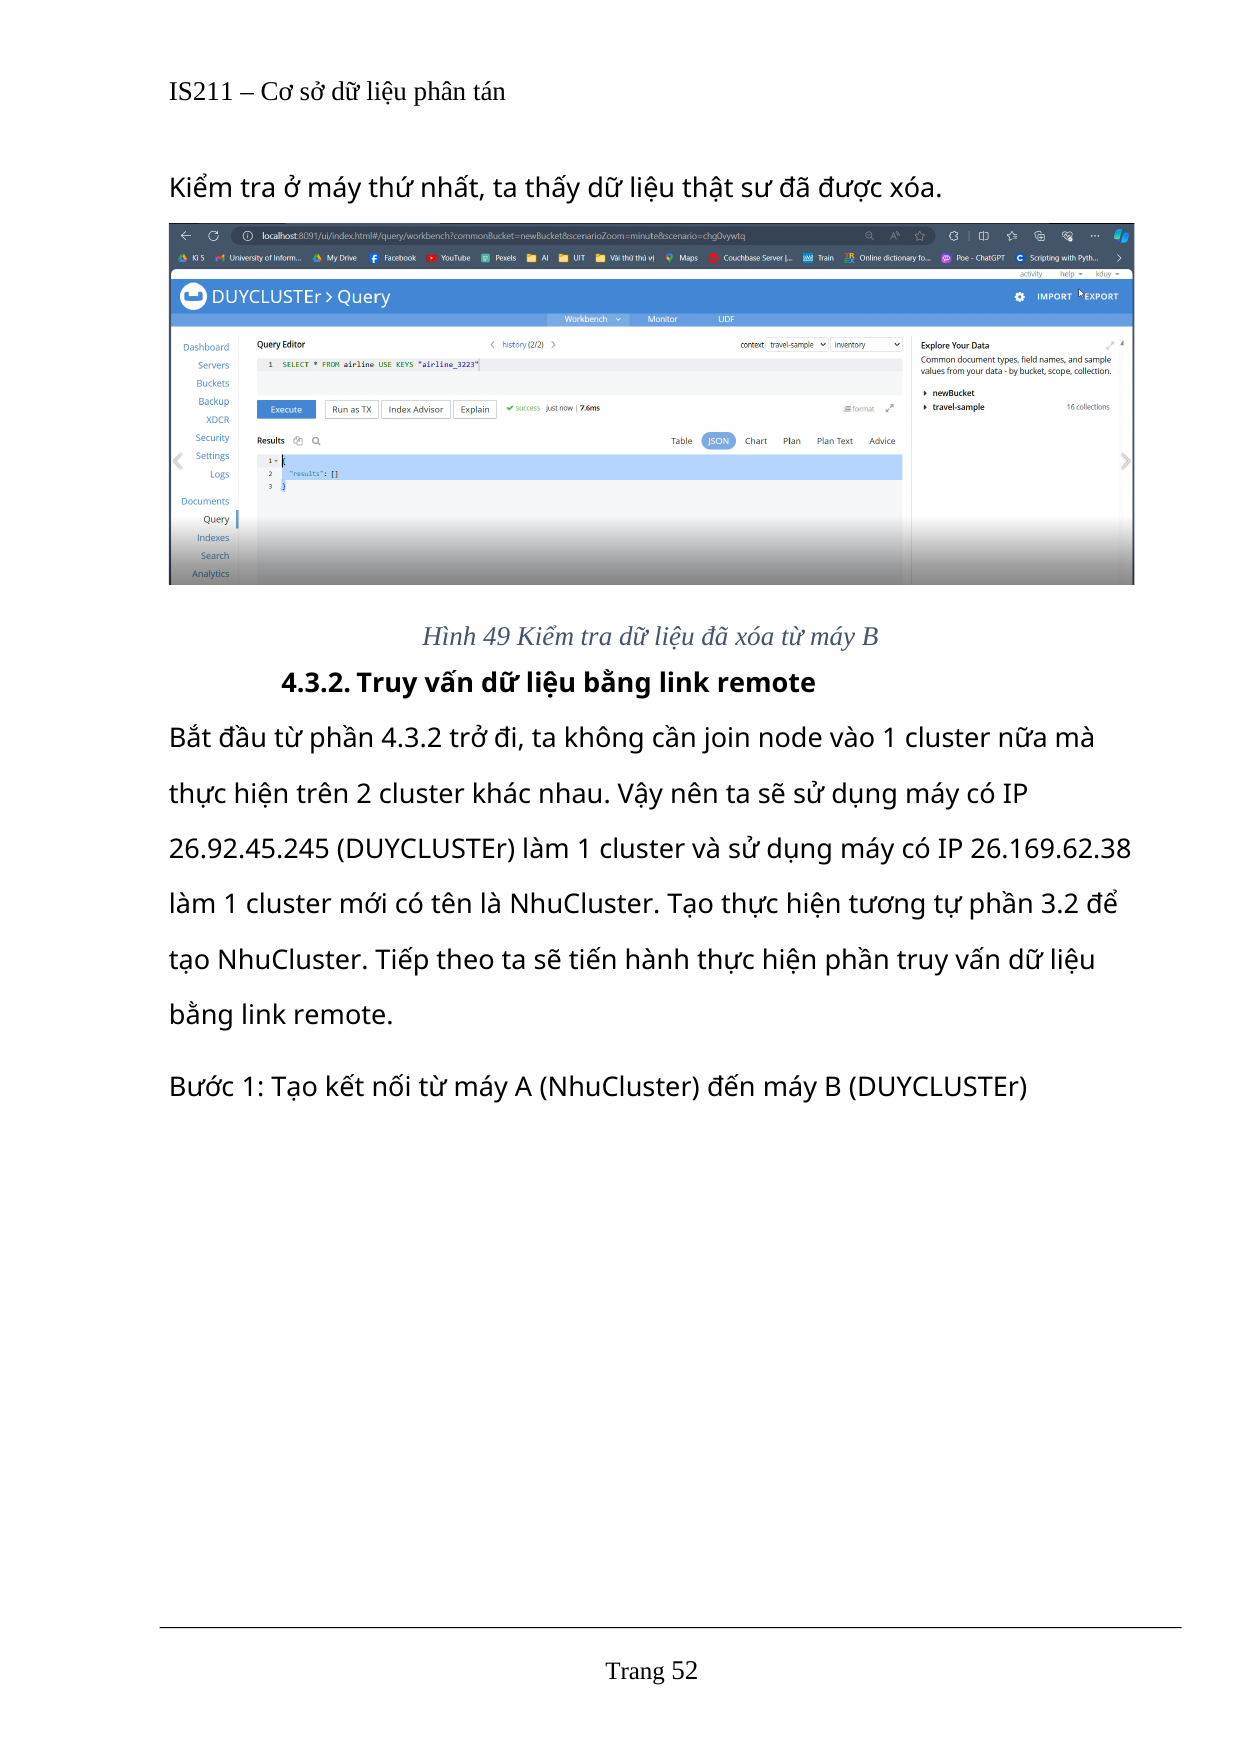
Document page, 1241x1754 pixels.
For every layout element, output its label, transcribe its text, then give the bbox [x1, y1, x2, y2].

picture [168, 223, 1135, 585]
text Kiểm tra ở máy thứ nhất, ta thấy dữ liệu thật sư đã được xóa. [169, 168, 1134, 223]
text Bước 1: Tạo kết nối từ máy A (NhuCluster) đến máy B (DUYCLUSTEr) [169, 1067, 1134, 1104]
text Bắt đầu từ phần 4.3.2 trở đi, ta không cần join node vào 1 cluster nữa mà thực hiện trên 2 cluster khác nhau. Vậy nên ta sẽ sử dụng máy có IP 26.92.45.245 (DUYCLUSTEr) làm 1 cluster và sử dụng máy có IP 26.169.62.38 làm 1 cluster mới có tên là NhuCluster. Tạo thực hiện tương tự phần 3.2 để tạo NhuCluster. Tiếp theo ta sẽ tiến hành thực hiện phần truy vấn dữ liệu bằng link remote. [169, 719, 1134, 1032]
text Hình 49 Kiểm tra dữ liệu đã xóa từ máy B [169, 620, 1134, 651]
text Truy vấn dữ liệu bằng link remote [281, 663, 1134, 700]
